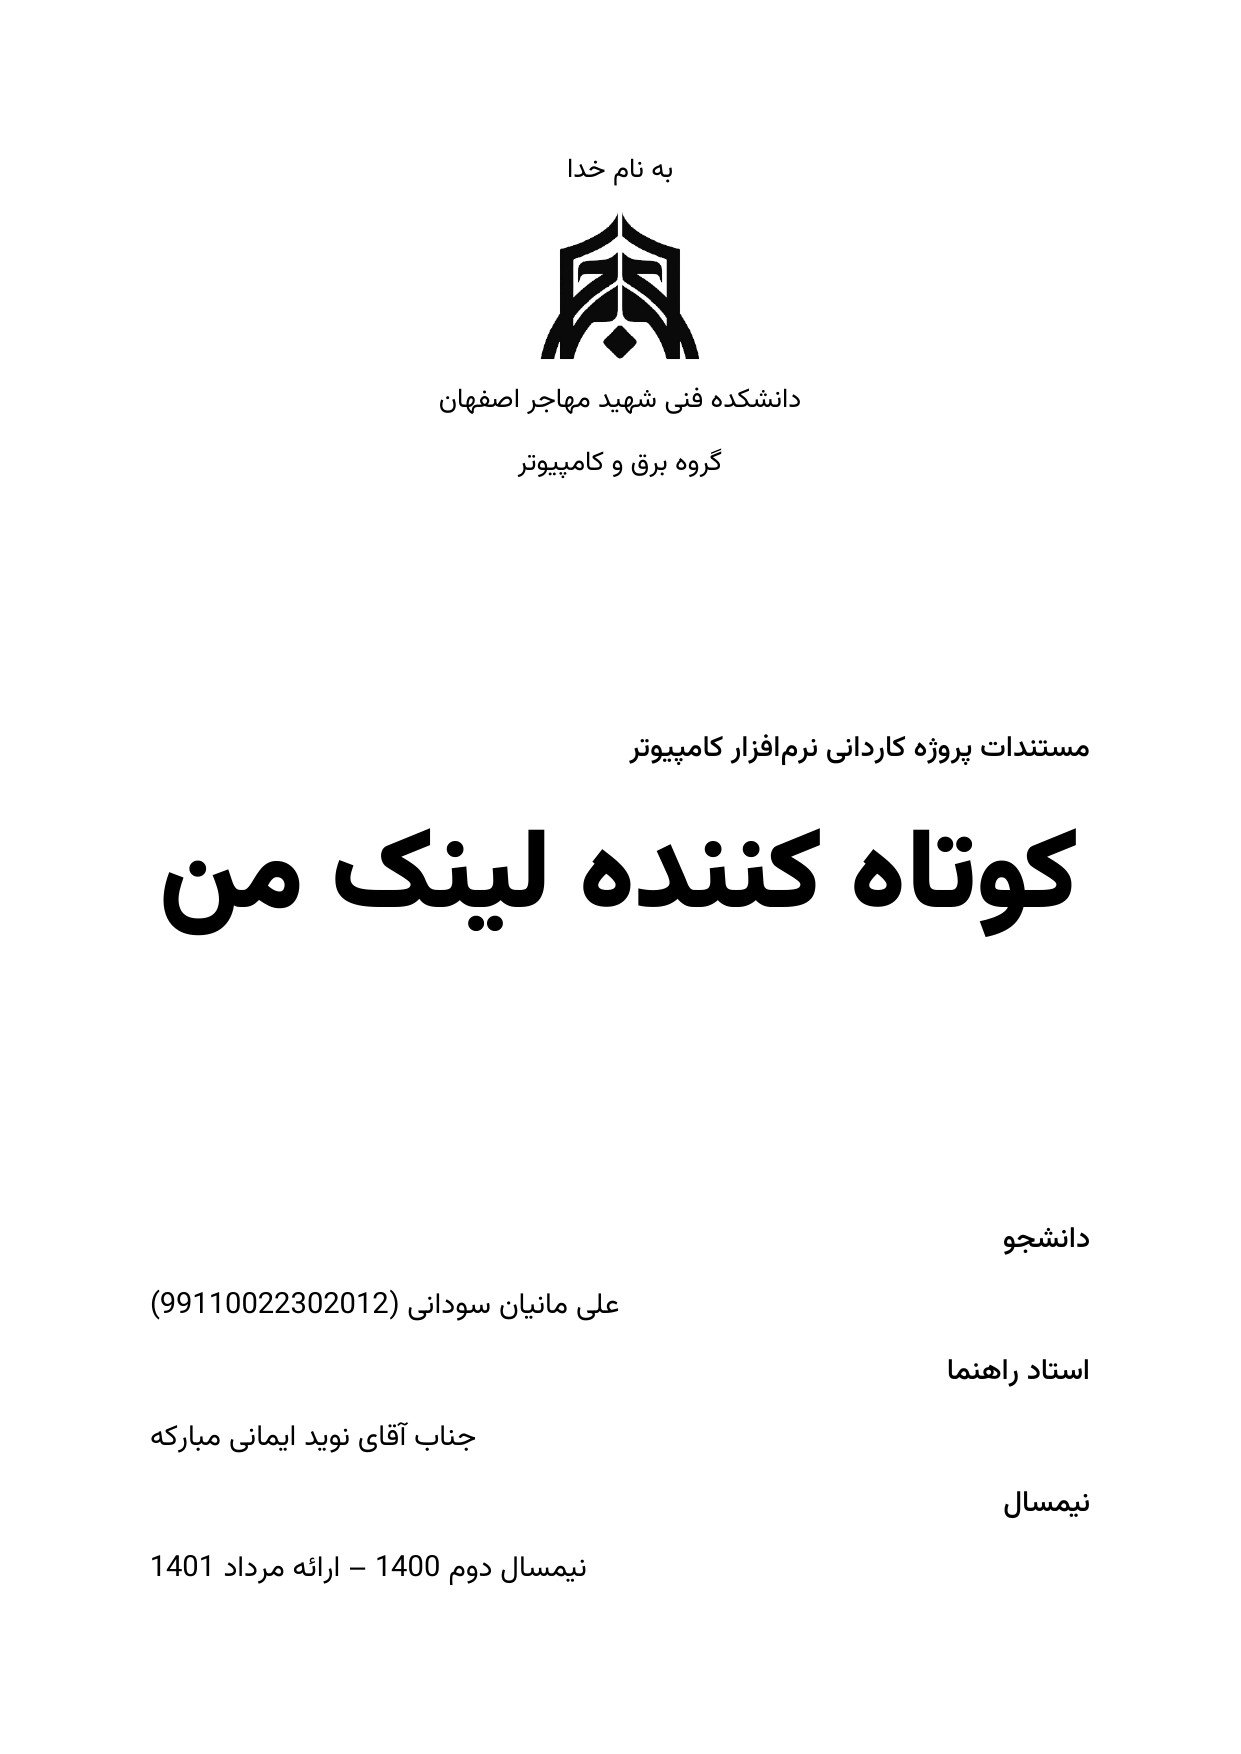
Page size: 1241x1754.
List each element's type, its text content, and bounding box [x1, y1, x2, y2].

text دانشجو [150, 1217, 1090, 1263]
text دانشکده فنی شهید مهاجر اصفهان [150, 380, 1090, 422]
text جناب آقای نوید ایمانی مبارکه [150, 1415, 1090, 1461]
text نیمسال [150, 1481, 1090, 1527]
picture [539, 212, 701, 360]
text استاد راهنما [150, 1349, 1090, 1395]
text به نام خدا [150, 150, 1090, 192]
text مستندات پروژه کاردانی نرم‌افزار کامپیوتر [150, 726, 1090, 772]
text علی مانیان سودانی (99110022302012) [150, 1283, 1090, 1329]
text نیمسال دوم 1400 – ارائه مرداد 1401 [150, 1547, 1090, 1593]
text کوتاه کننده لینک من [150, 792, 1090, 968]
text گروه برق و کامپیوتر [150, 442, 1090, 484]
